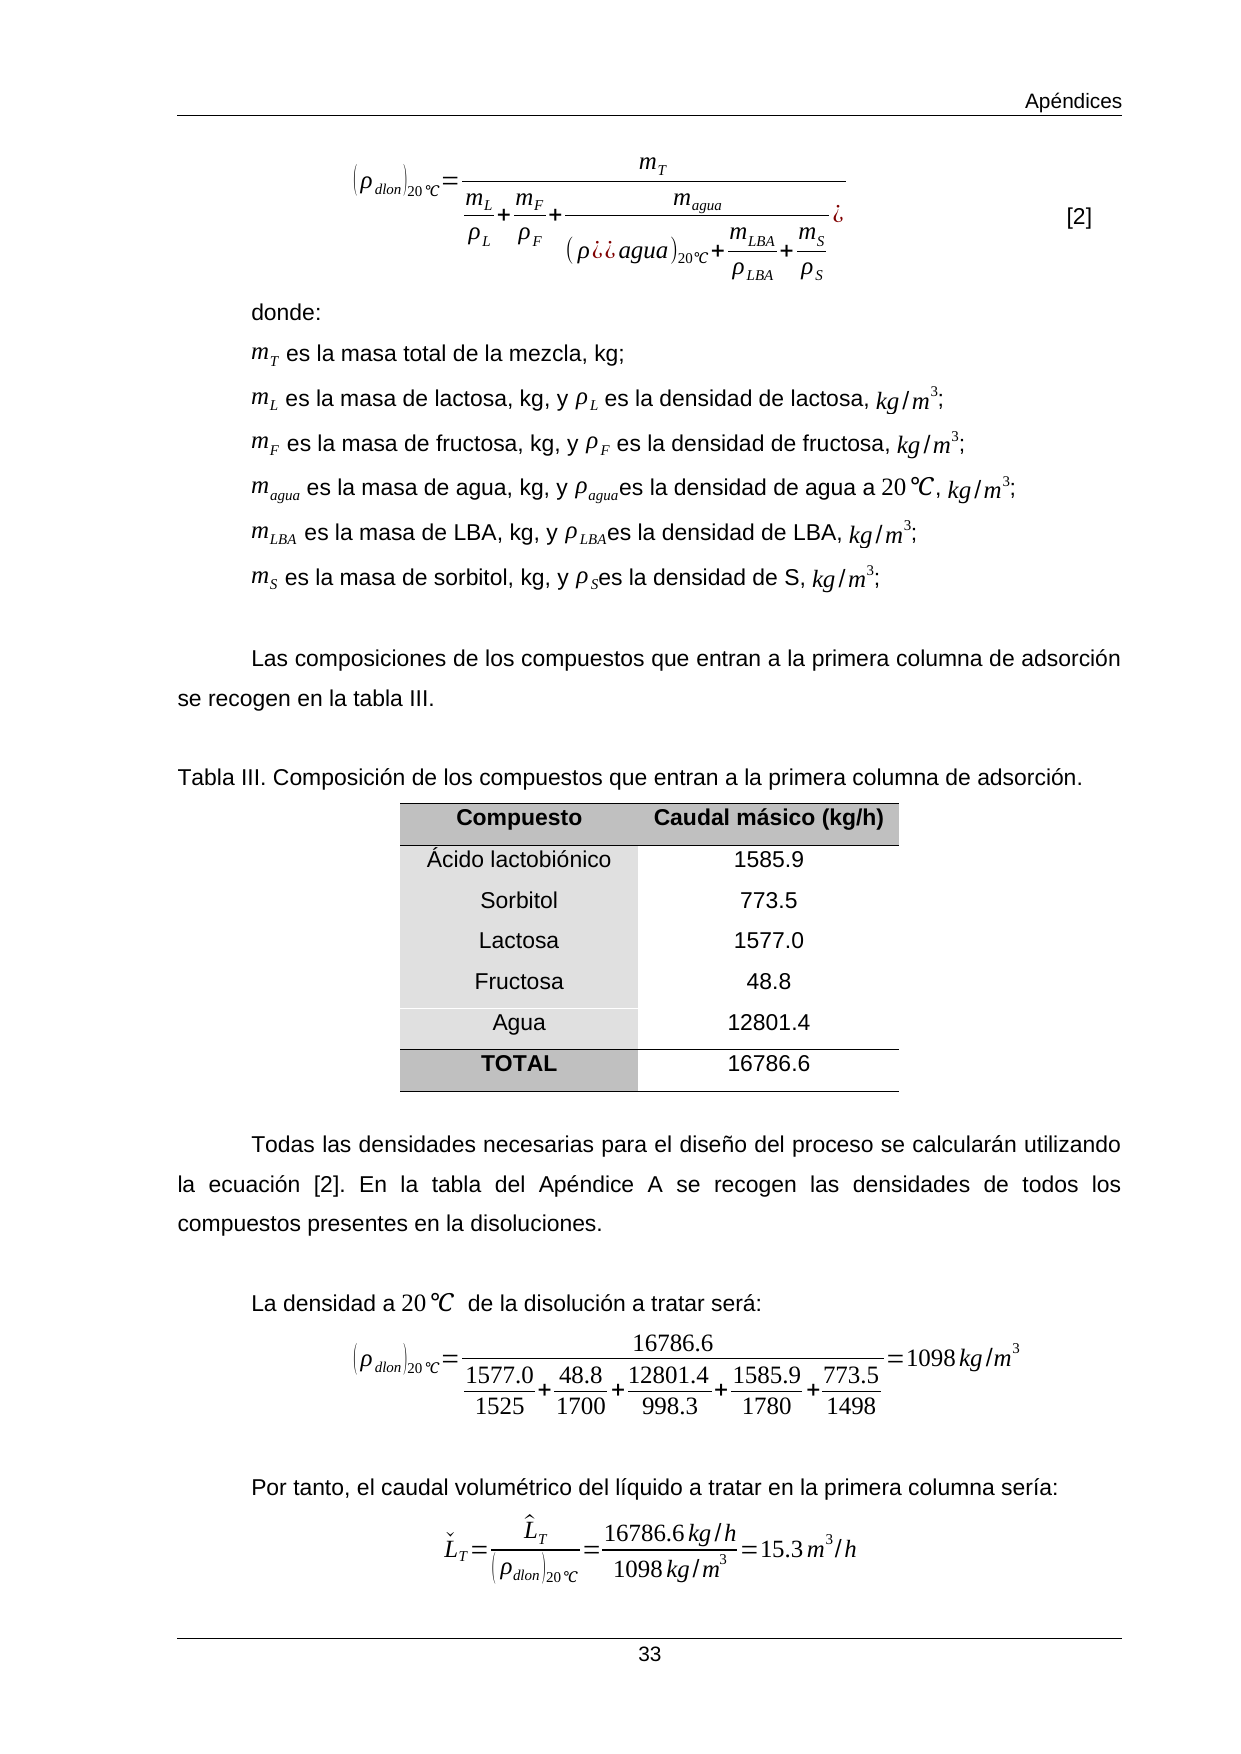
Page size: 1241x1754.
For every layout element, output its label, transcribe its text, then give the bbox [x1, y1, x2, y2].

table_cell 1585.9 [638, 846, 899, 887]
table_cell TOTAL [400, 1050, 638, 1091]
table_header Caudal másico (kg/h) [638, 804, 899, 845]
table_header Compuesto [400, 804, 638, 845]
table_cell 773.5 [638, 887, 899, 927]
text es la masa de fructosa, kg, y es la densidad de fructosa, ; [177, 427, 1122, 459]
text Las composiciones de los compuestos que entran a la primera columna de adsorción se recogen en la tabla III. [177, 645, 1122, 711]
text es la masa de lactosa, kg, y es la densidad de lactosa, ; [177, 382, 1122, 414]
text Por tanto, el caudal volumétrico del líquido a tratar en la primera columna sería: [177, 1474, 1122, 1500]
table_cell Ácido lactobiónico [400, 846, 638, 887]
text es la masa de LBA, kg, y es la densidad de LBA, ; [177, 516, 1122, 548]
text Todas las densidades necesarias para el diseño del proceso se calcularán utilizando la ecuación [2]. En la tabla del Apéndice A se recogen las densidades de todos los compuestos presentes en la disoluciones. [177, 1131, 1122, 1237]
table_cell 12801.4 [638, 1009, 899, 1049]
table_cell Sorbitol [400, 887, 638, 927]
table_header [2] [1034, 148, 1125, 298]
table_cell Fructosa [400, 968, 638, 1008]
text donde: [177, 298, 1122, 325]
table_cell 1577.0 [638, 927, 899, 968]
table_cell Lactosa [400, 927, 638, 968]
table_cell 48.8 [638, 968, 899, 1008]
text Tabla III. Composición de los compuestos que entran a la primera columna de adsorción. [177, 764, 1122, 790]
text La densidad a de la disolución a tratar será: [177, 1289, 1122, 1317]
text es la masa total de la mezcla, kg; [177, 338, 1122, 369]
table_header [166, 148, 1033, 298]
text es la masa de agua, kg, y es la densidad de agua a , ; [177, 472, 1122, 503]
table_cell Agua [400, 1009, 638, 1049]
table_cell 16786.6 [638, 1050, 899, 1091]
text es la masa de sorbitol, kg, y es la densidad de S, ; [177, 561, 1122, 593]
